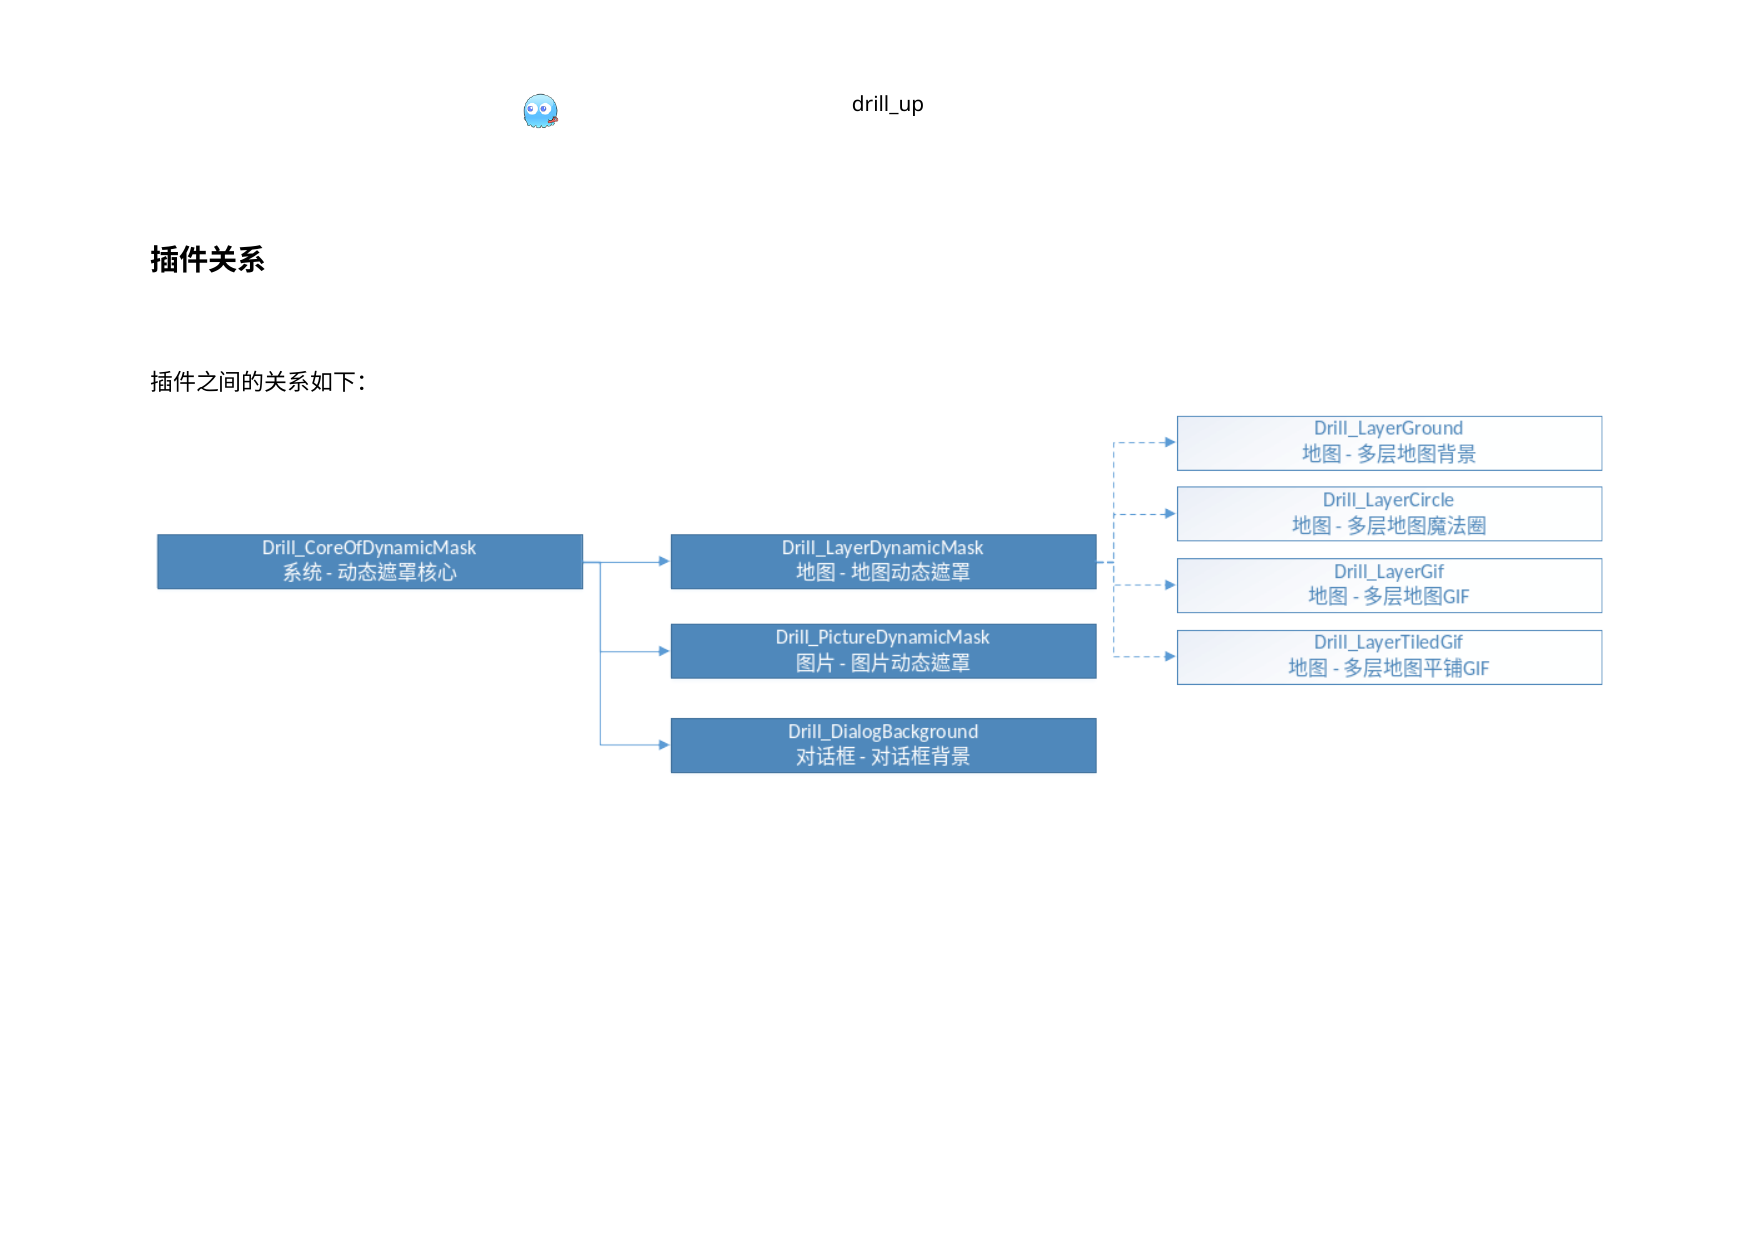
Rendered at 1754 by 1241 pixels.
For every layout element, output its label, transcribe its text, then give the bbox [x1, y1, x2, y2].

subtitle 插件关系 [150, 225, 1604, 290]
picture [518, 88, 560, 130]
text 插件之间的关系如下： [150, 348, 1604, 413]
